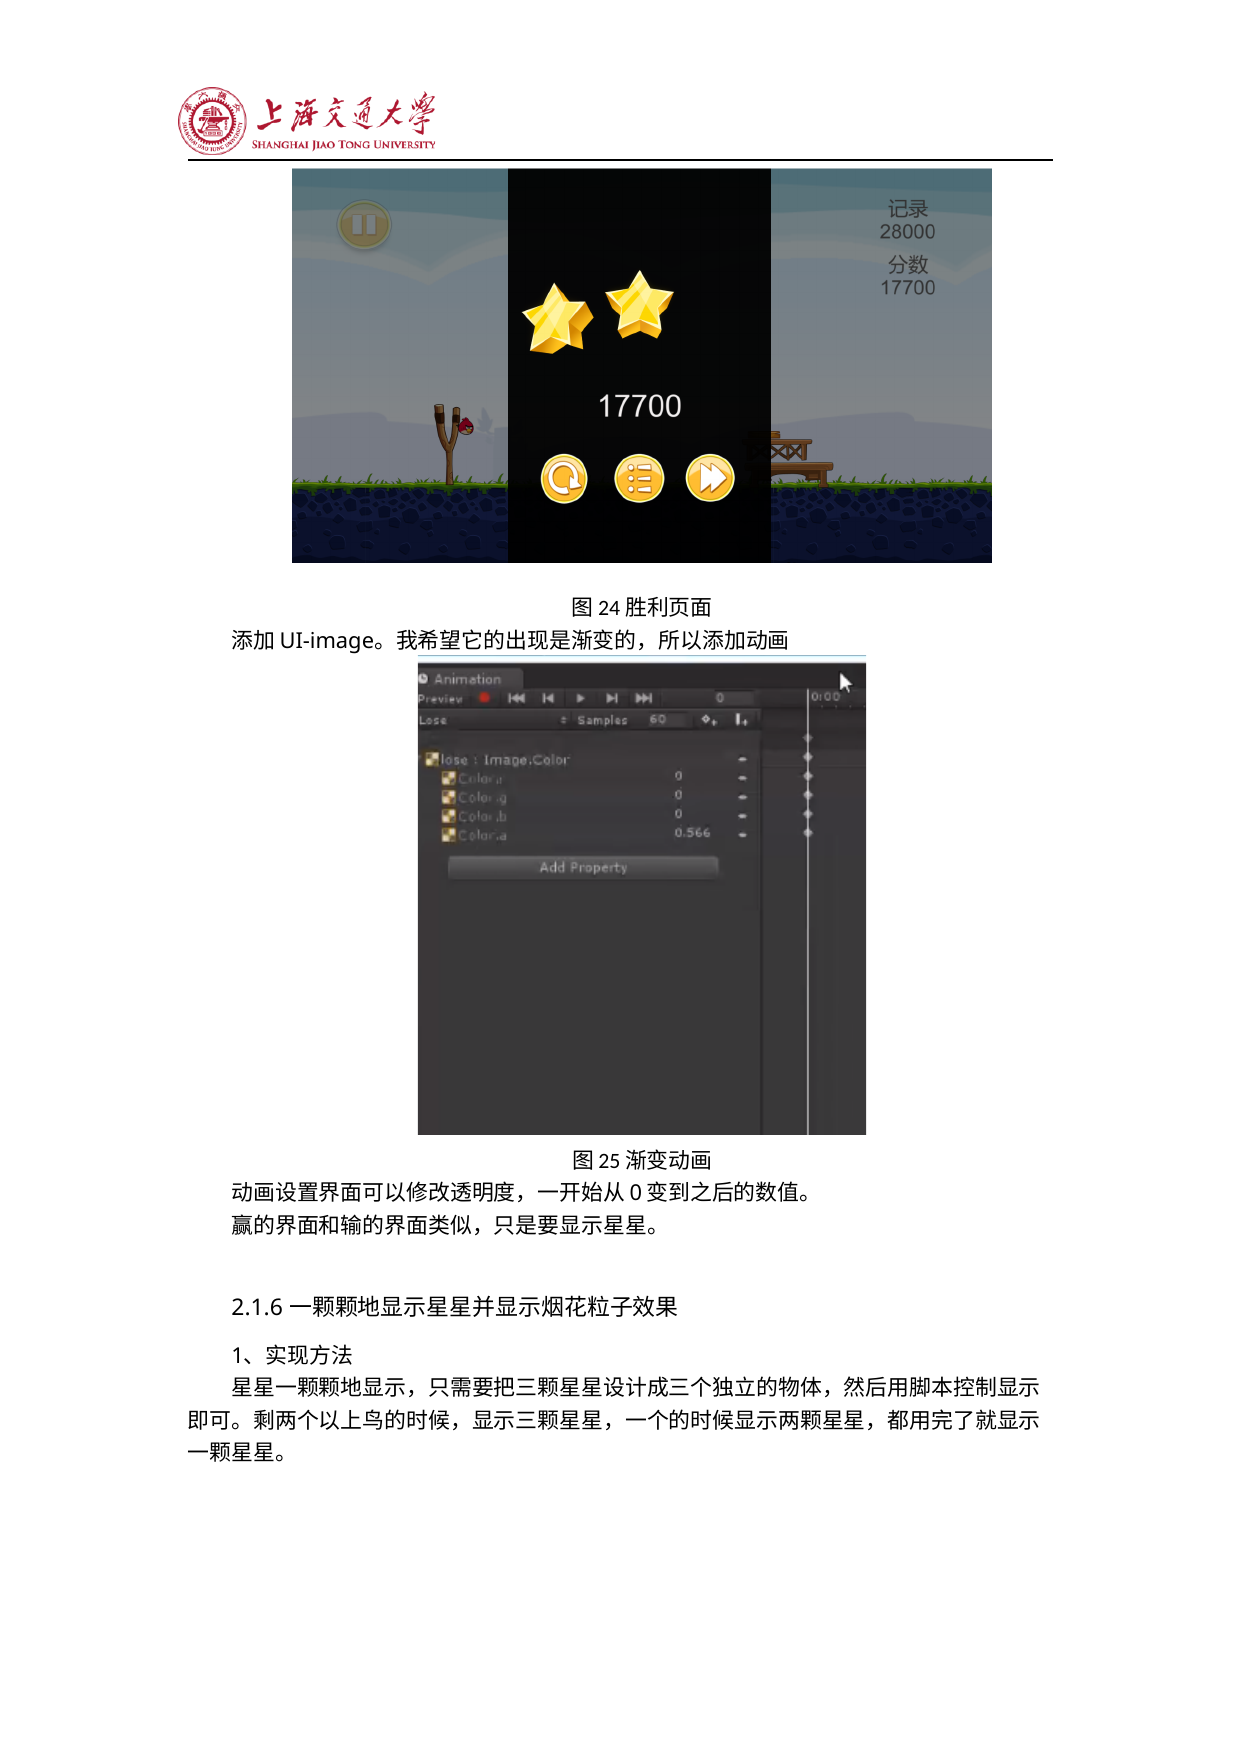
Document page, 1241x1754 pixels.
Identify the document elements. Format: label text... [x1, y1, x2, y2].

picture [417, 655, 867, 1135]
text 2.1.6 一颗颗地显示星星并显示烟花粒子效果 [187, 1272, 1053, 1337]
text 图24 胜利页面 [187, 590, 1053, 622]
text 动画设置界面可以修改透明度，一开始从0变到之后的数值。 [187, 1175, 1053, 1207]
text 图25渐变动画 [187, 1142, 1053, 1175]
picture [178, 87, 436, 155]
picture [292, 167, 992, 563]
text 添加UI-image。我希望它的出现是渐变的，所以添加动画 [187, 622, 1053, 655]
text 星星一颗颗地显示，只需要把三颗星星设计成三个独立的物体，然后用脚本控制显示即可。剩两个以上鸟的时候，显示三颗星星，一个的时候显示两颗星星，都用完了就显示一颗星星。 [187, 1370, 1053, 1467]
text 赢的界面和输的界面类似，只是要显示星星。 [187, 1207, 1053, 1240]
text 1、实现方法 [187, 1337, 1053, 1370]
